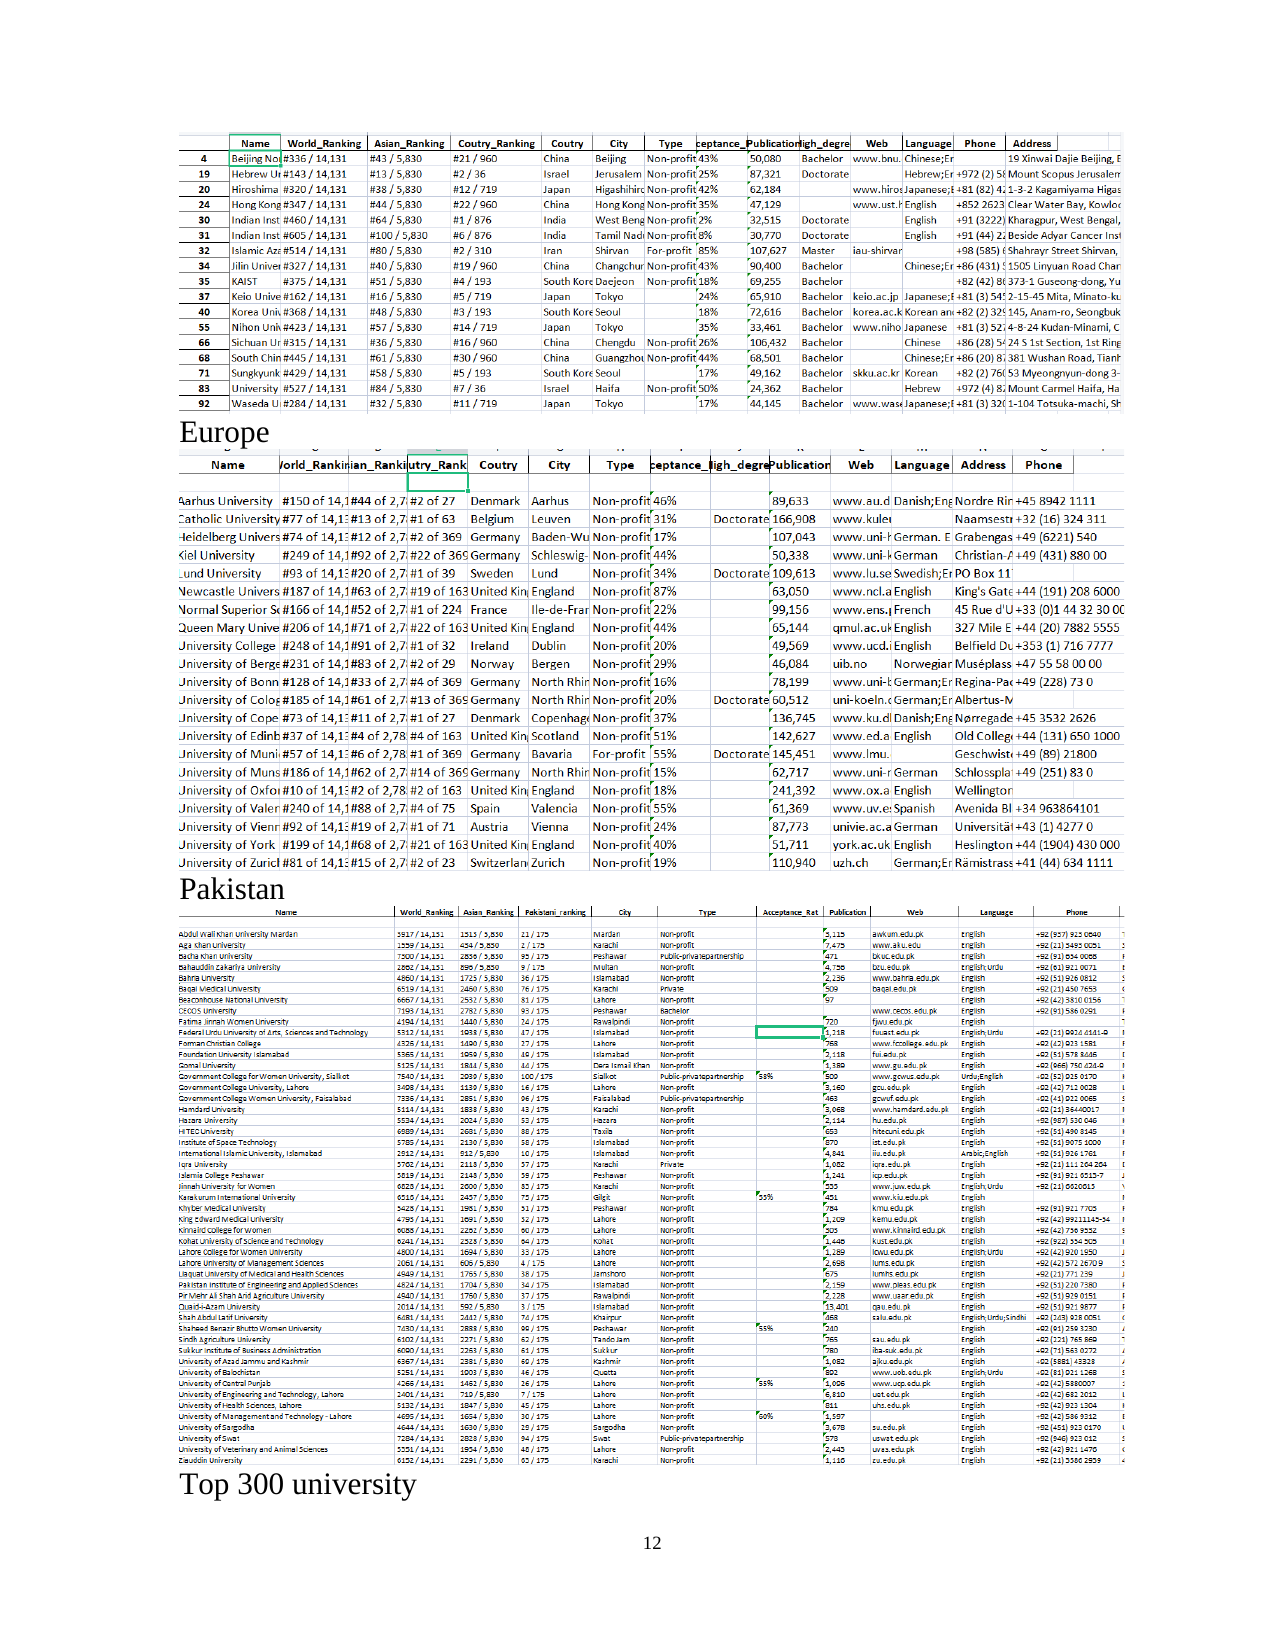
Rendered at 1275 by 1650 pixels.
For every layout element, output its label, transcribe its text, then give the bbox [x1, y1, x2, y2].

picture [179, 449, 1125, 871]
text Top 300 university [179, 1465, 1125, 1501]
picture [179, 132, 1124, 414]
picture [179, 906, 1125, 1465]
text Europe [179, 414, 1125, 449]
text Pakistan [179, 871, 1125, 906]
